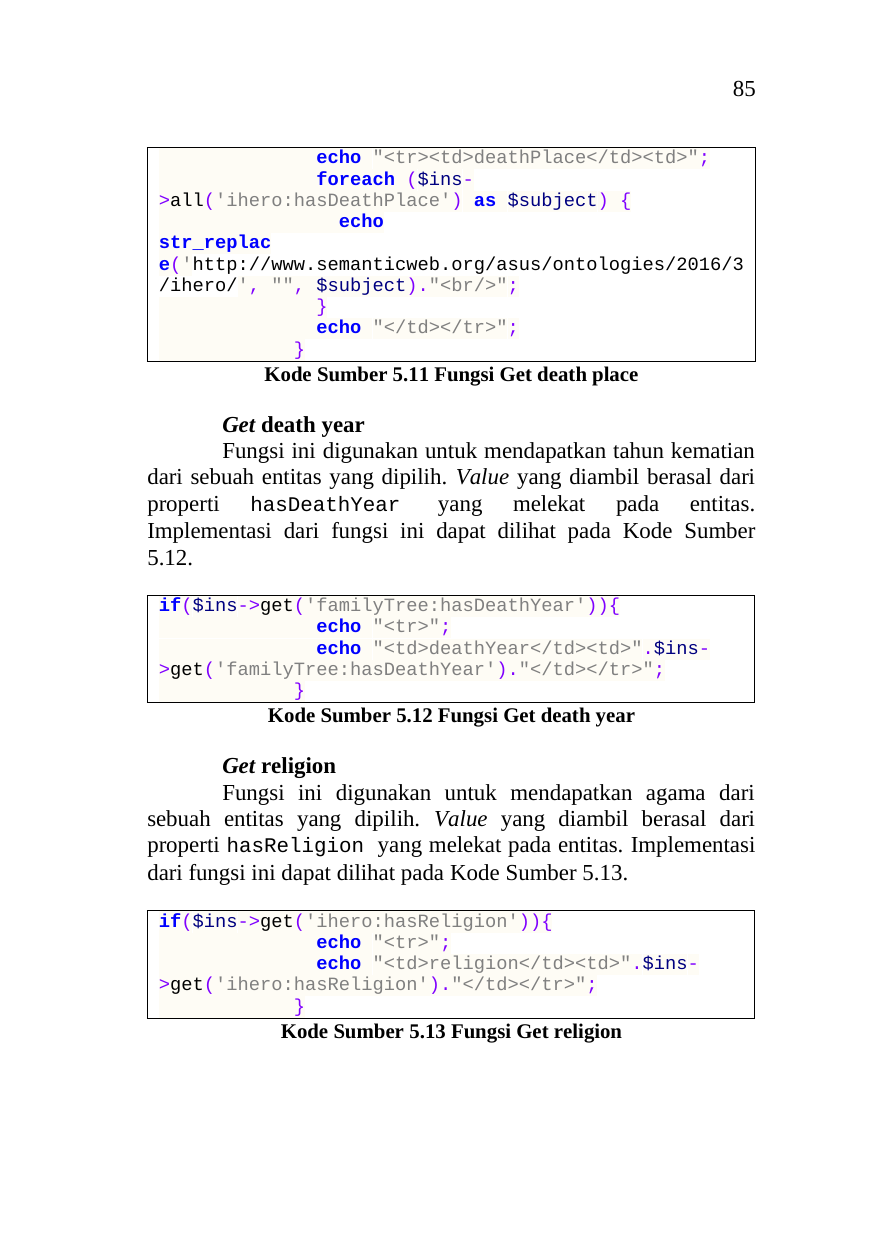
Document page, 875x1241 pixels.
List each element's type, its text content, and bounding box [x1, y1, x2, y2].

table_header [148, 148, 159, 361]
text Get religion [147, 752, 756, 779]
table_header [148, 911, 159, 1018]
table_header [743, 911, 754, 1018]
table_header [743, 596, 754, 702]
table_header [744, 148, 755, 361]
text Get death year [147, 411, 756, 437]
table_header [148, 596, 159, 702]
